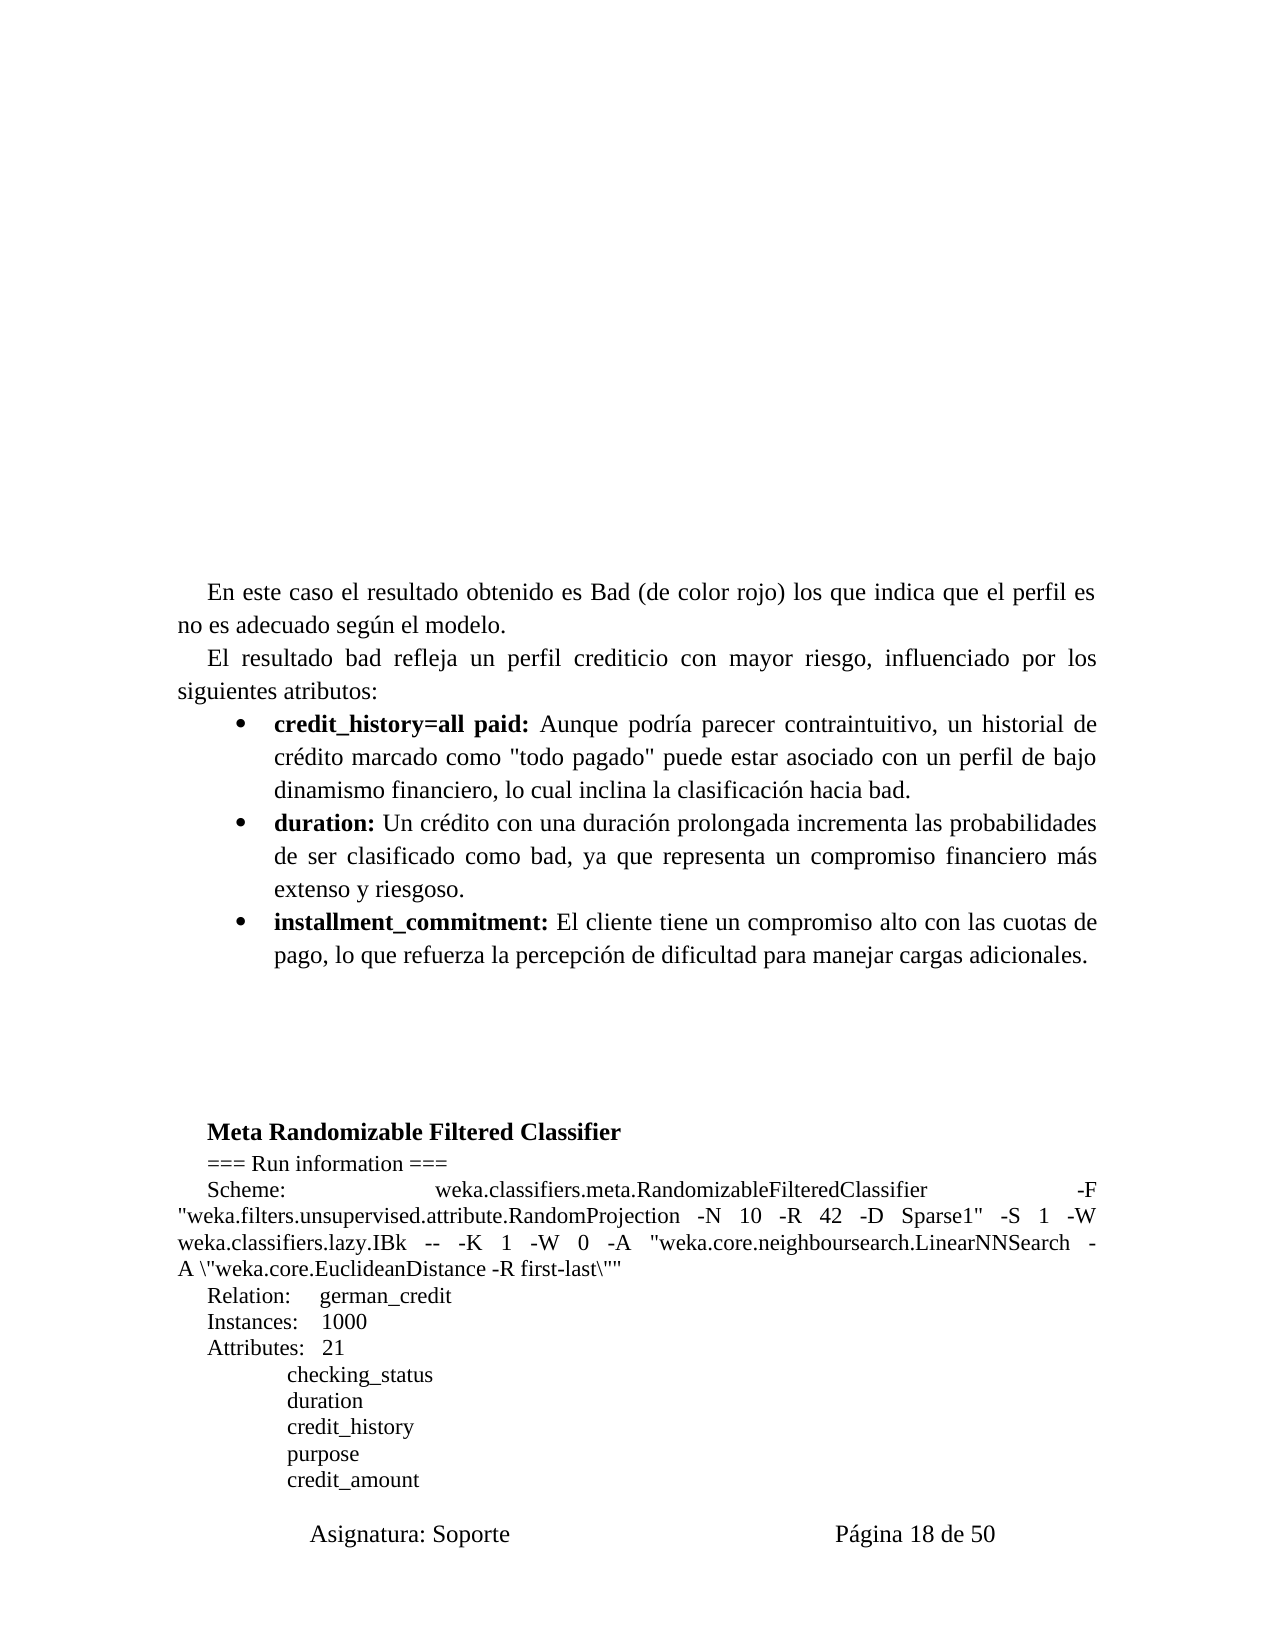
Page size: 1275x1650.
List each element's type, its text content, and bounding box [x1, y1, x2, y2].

text duration [177, 1387, 1098, 1413]
text Meta Randomizable Filtered Classifier [177, 1117, 1098, 1146]
text Instances: 1000 [177, 1308, 1098, 1334]
list installment_commitment: El cliente tiene un compromiso alto con las cuotas de pago, lo que refuerza la percepción de dificultad para manejar cargas adicionales. [236, 907, 1098, 969]
text Scheme: weka.classifiers.meta.RandomizableFilteredClassifier -F "weka.filters.unsupervised.attribute.RandomProjection -N 10 -R 42 -D Sparse1" -S 1 -W weka.classifiers.lazy.IBk -- -K 1 -W 0 -A "weka.core.neighboursearch.LinearNNSearch -A \"weka.core.EuclideanDistance -R first-last\"" [177, 1176, 1098, 1282]
list duration: Un crédito con una duración prolongada incrementa las probabilidades de ser clasificado como bad, ya que representa un compromiso financiero más extenso y riesgoso. [236, 808, 1098, 903]
text Relation: german_credit [177, 1282, 1098, 1308]
text Attributes: 21 [177, 1334, 1098, 1361]
text credit_amount [177, 1466, 1098, 1492]
text En este caso el resultado obtenido es Bad (de color rojo) los que indica que el perfil es no es adecuado según el modelo. [177, 577, 1098, 639]
text credit_history [177, 1413, 1098, 1440]
list credit_history=all paid: Aunque podría parecer contraintuitivo, un historial de crédito marcado como "todo pagado" puede estar asociado con un perfil de bajo dinamismo financiero, lo cual inclina la clasificación hacia bad. [236, 709, 1098, 804]
text === Run information === [177, 1150, 1098, 1176]
text El resultado bad refleja un perfil crediticio con mayor riesgo, influenciado por los siguientes atributos: [177, 643, 1098, 705]
text checking_status [177, 1361, 1098, 1387]
text purpose [177, 1440, 1098, 1466]
